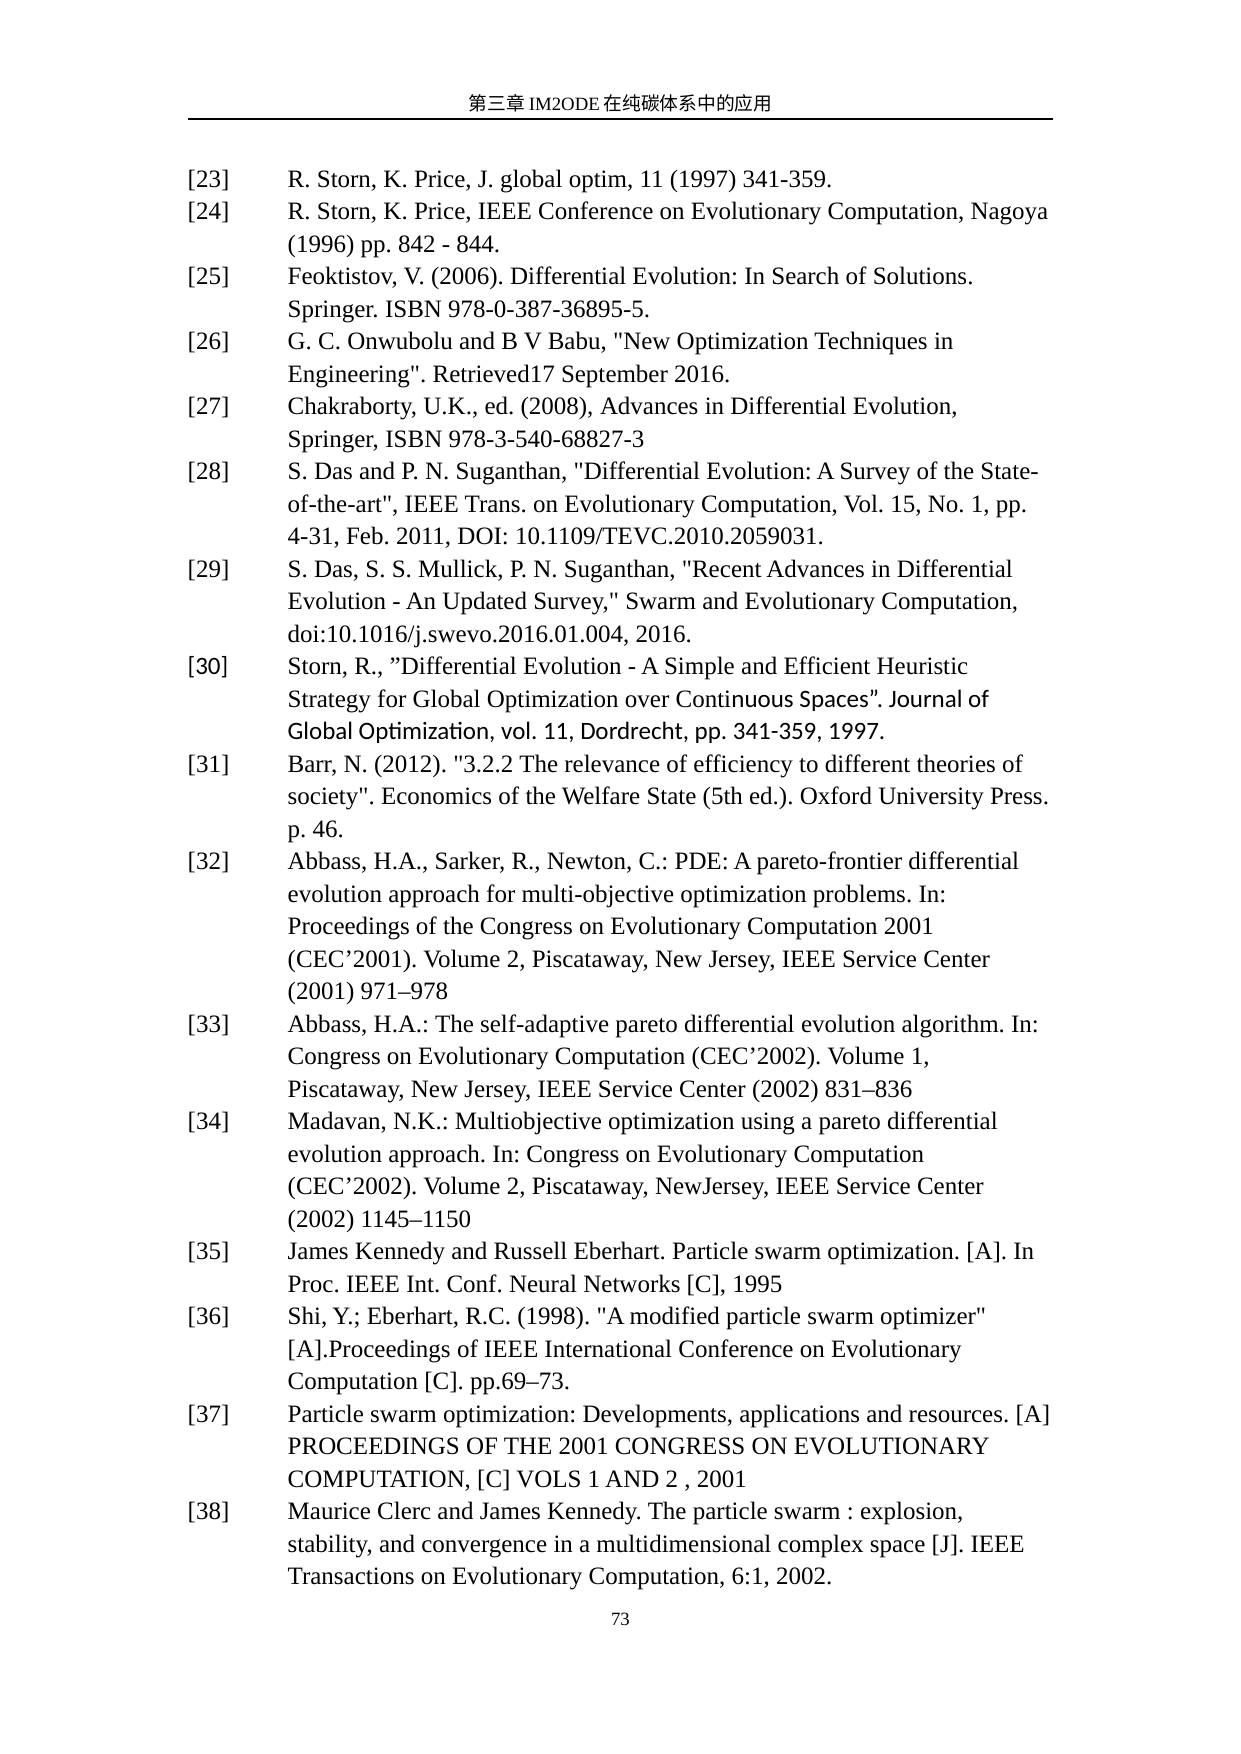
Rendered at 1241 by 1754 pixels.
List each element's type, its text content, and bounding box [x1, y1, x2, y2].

list R. Storn, K. Price, IEEE Conference on Evolutionary Computation, Nagoya (1996) pp. 842 - 844. [187, 194, 1053, 259]
list Storn, R., ”Differential Evolution - A Simple and Efficient Heuristic Strategy for Global Optimization over Continuous Spaces”. Journal of Global Optimization, vol. 11, Dordrecht, pp. 341-359, 1997. [187, 649, 1053, 747]
list S. Das, S. S. Mullick, P. N. Suganthan, "Recent Advances in Differential Evolution - An Updated Survey," Swarm and Evolutionary Computation, doi:10.1016/j.swevo.2016.01.004, 2016. [187, 552, 1053, 649]
list R. Storn, K. Price, J. global optim, 11 (1997) 341-359. [187, 162, 1053, 194]
list James Kennedy and Russell Eberhart. Particle swarm optimization. [A]. In Proc. IEEE Int. Conf. Neural Networks [C], 1995 [187, 1234, 1053, 1299]
list Barr, N. (2012). "3.2.2 The relevance of efficiency to different theories of society". Economics of the Welfare State (5th ed.). Oxford University Press. p. 46. [187, 747, 1053, 844]
list Particle swarm optimization: Developments, applications and resources. [A] PROCEEDINGS OF THE 2001 CONGRESS ON EVOLUTIONARY COMPUTATION, [C] VOLS 1 AND 2 , 2001 [187, 1397, 1053, 1494]
list S. Das and P. N. Suganthan, "Differential Evolution: A Survey of the State-of-the-art", IEEE Trans. on Evolutionary Computation, Vol. 15, No. 1, pp. 4-31, Feb. 2011, DOI: 10.1109/TEVC.2010.2059031. [187, 454, 1053, 552]
list Abbass, H.A.: The self-adaptive pareto differential evolution algorithm. In: Congress on Evolutionary Computation (CEC’2002). Volume 1, Piscataway, New Jersey, IEEE Service Center (2002) 831–836 [187, 1007, 1053, 1104]
list Shi, Y.; Eberhart, R.C. (1998). "A modified particle swarm optimizer" [A].Proceedings of IEEE International Conference on Evolutionary Computation [C]. pp.69–73. [187, 1299, 1053, 1397]
list Chakraborty, U.K., ed. (2008), Advances in Differential Evolution, Springer, ISBN 978-3-540-68827-3 [187, 389, 1053, 454]
list G. C. Onwubolu and B V Babu, "New Optimization Techniques in Engineering". Retrieved17 September 2016. [187, 324, 1053, 389]
list Abbass, H.A., Sarker, R., Newton, C.: PDE: A pareto-frontier differential evolution approach for multi-objective optimization problems. In: Proceedings of the Congress on Evolutionary Computation 2001 (CEC’2001). Volume 2, Piscataway, New Jersey, IEEE Service Center (2001) 971–978 [187, 844, 1053, 1007]
list Feoktistov, V. (2006). Differential Evolution: In Search of Solutions. Springer. ISBN 978-0-387-36895-5. [187, 259, 1053, 324]
list Madavan, N.K.: Multiobjective optimization using a pareto differential evolution approach. In: Congress on Evolutionary Computation (CEC’2002). Volume 2, Piscataway, NewJersey, IEEE Service Center (2002) 1145–1150 [187, 1104, 1053, 1234]
list Maurice Clerc and James Kennedy. The particle swarm : explosion, stability, and convergence in a multidimensional complex space [J]. IEEE Transactions on Evolutionary Computation, 6:1, 2002. [187, 1494, 1053, 1592]
